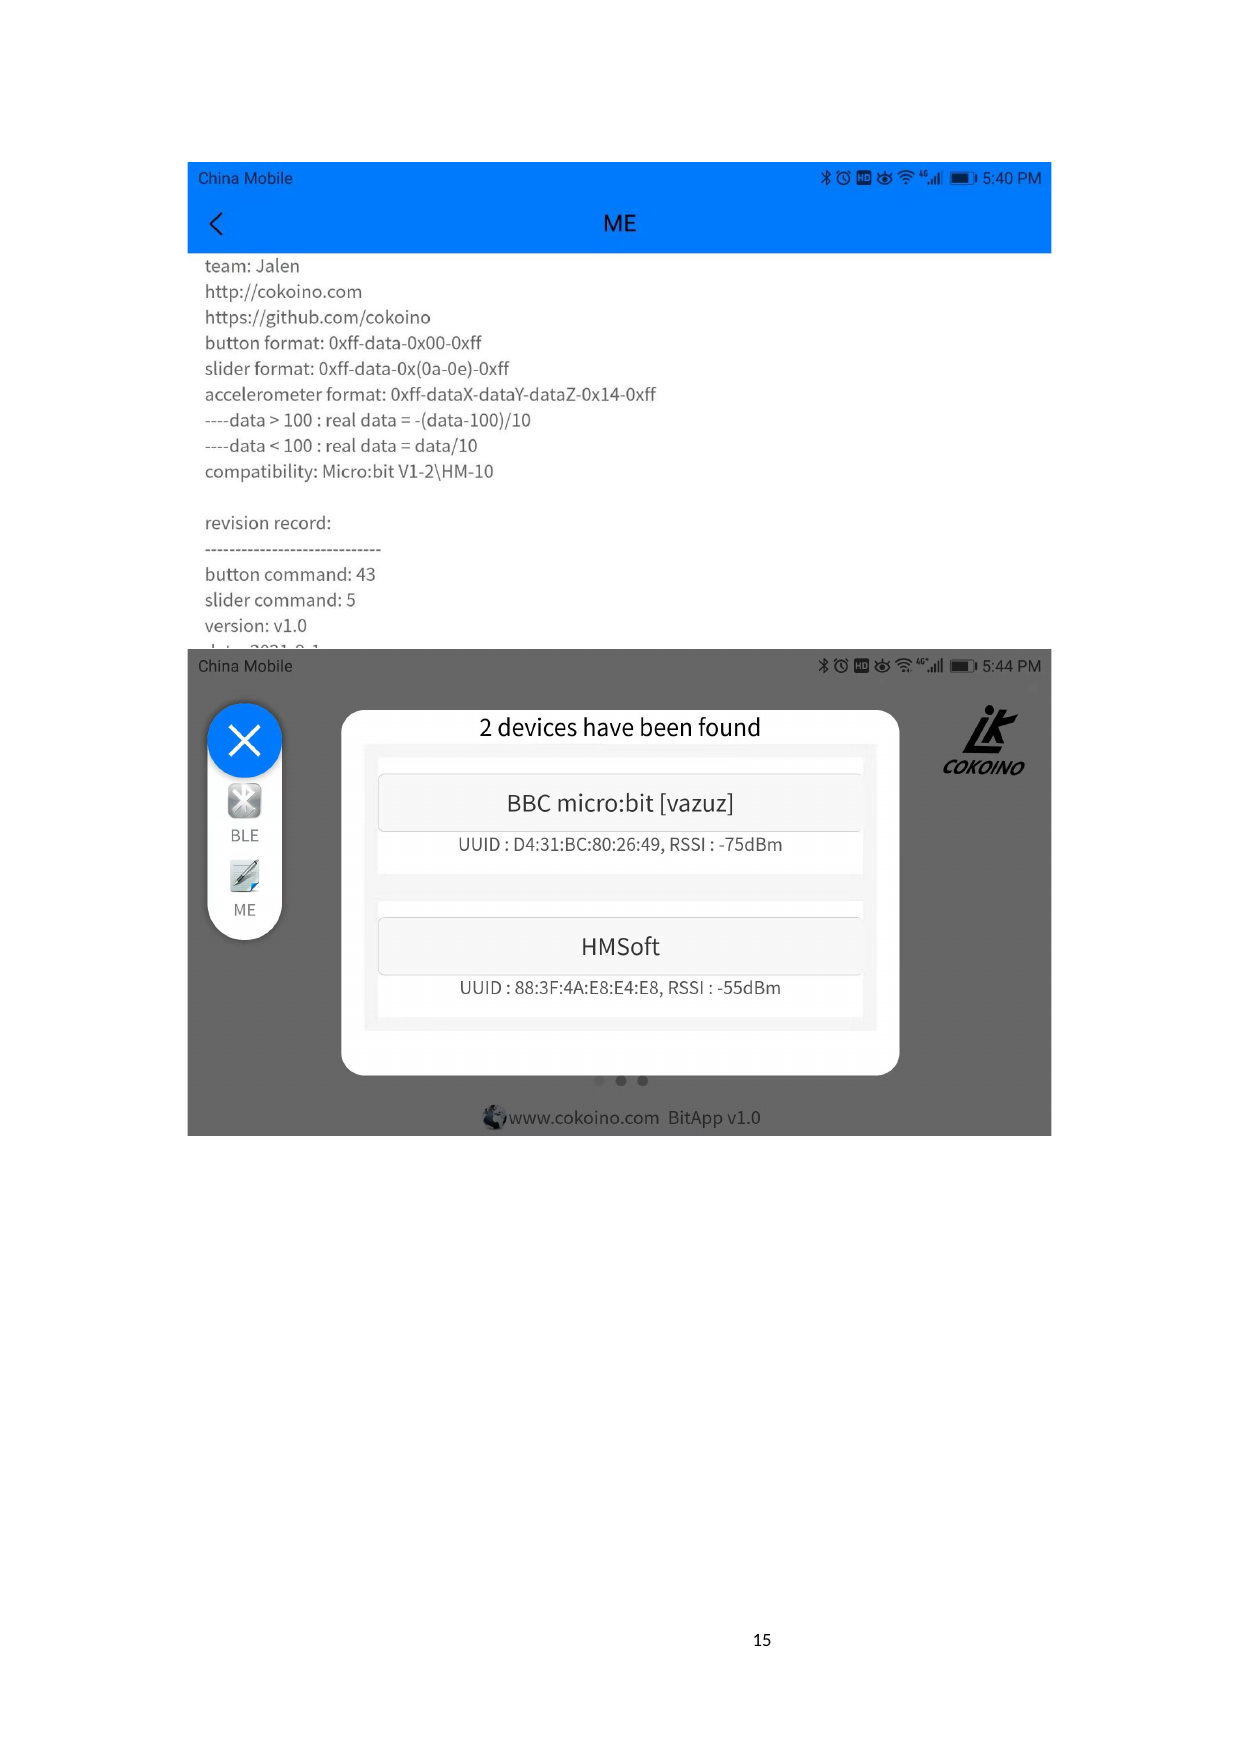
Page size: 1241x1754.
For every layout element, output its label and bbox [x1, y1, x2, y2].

picture [187, 162, 1052, 648]
picture [187, 649, 1052, 1136]
